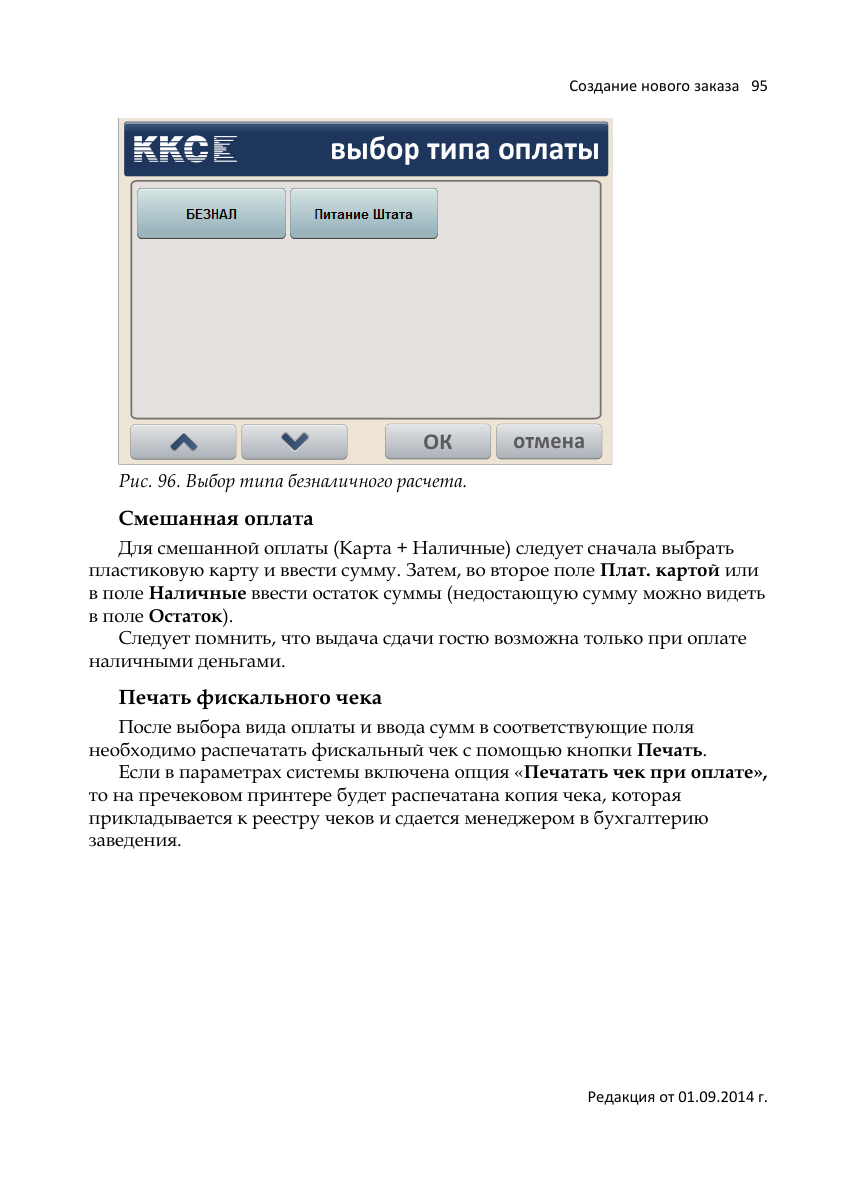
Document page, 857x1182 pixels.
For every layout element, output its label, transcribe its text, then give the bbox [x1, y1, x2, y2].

text Если в параметрах системы включена опция «Печатать чек при оплате», то на пречековом принтере будет распечатана копия чека, которая прикладывается к реестру чеков и сдается менеджером в бухгалтерию заведения. [89, 762, 768, 852]
text После выбора вида оплаты и ввода сумм в соответствующие поля необходимо распечатать фискальный чек с помощью кнопки Печать. [89, 716, 768, 762]
text Для смешанной оплаты (Карта + Наличные) следует сначала выбрать пластиковую карту и ввести сумму. Затем, во второе поле Плат. картой или в поле Наличные ввести остаток суммы (недостающую сумму можно видеть в поле Остаток). [89, 537, 768, 627]
subtitle Печать фискального чека [89, 685, 768, 710]
subtitle Смешанная оплата [89, 506, 768, 531]
picture [118, 118, 613, 465]
text Следует помнить, что выдача сдачи гостю возможна только при оплате наличными деньгами. [89, 627, 768, 673]
